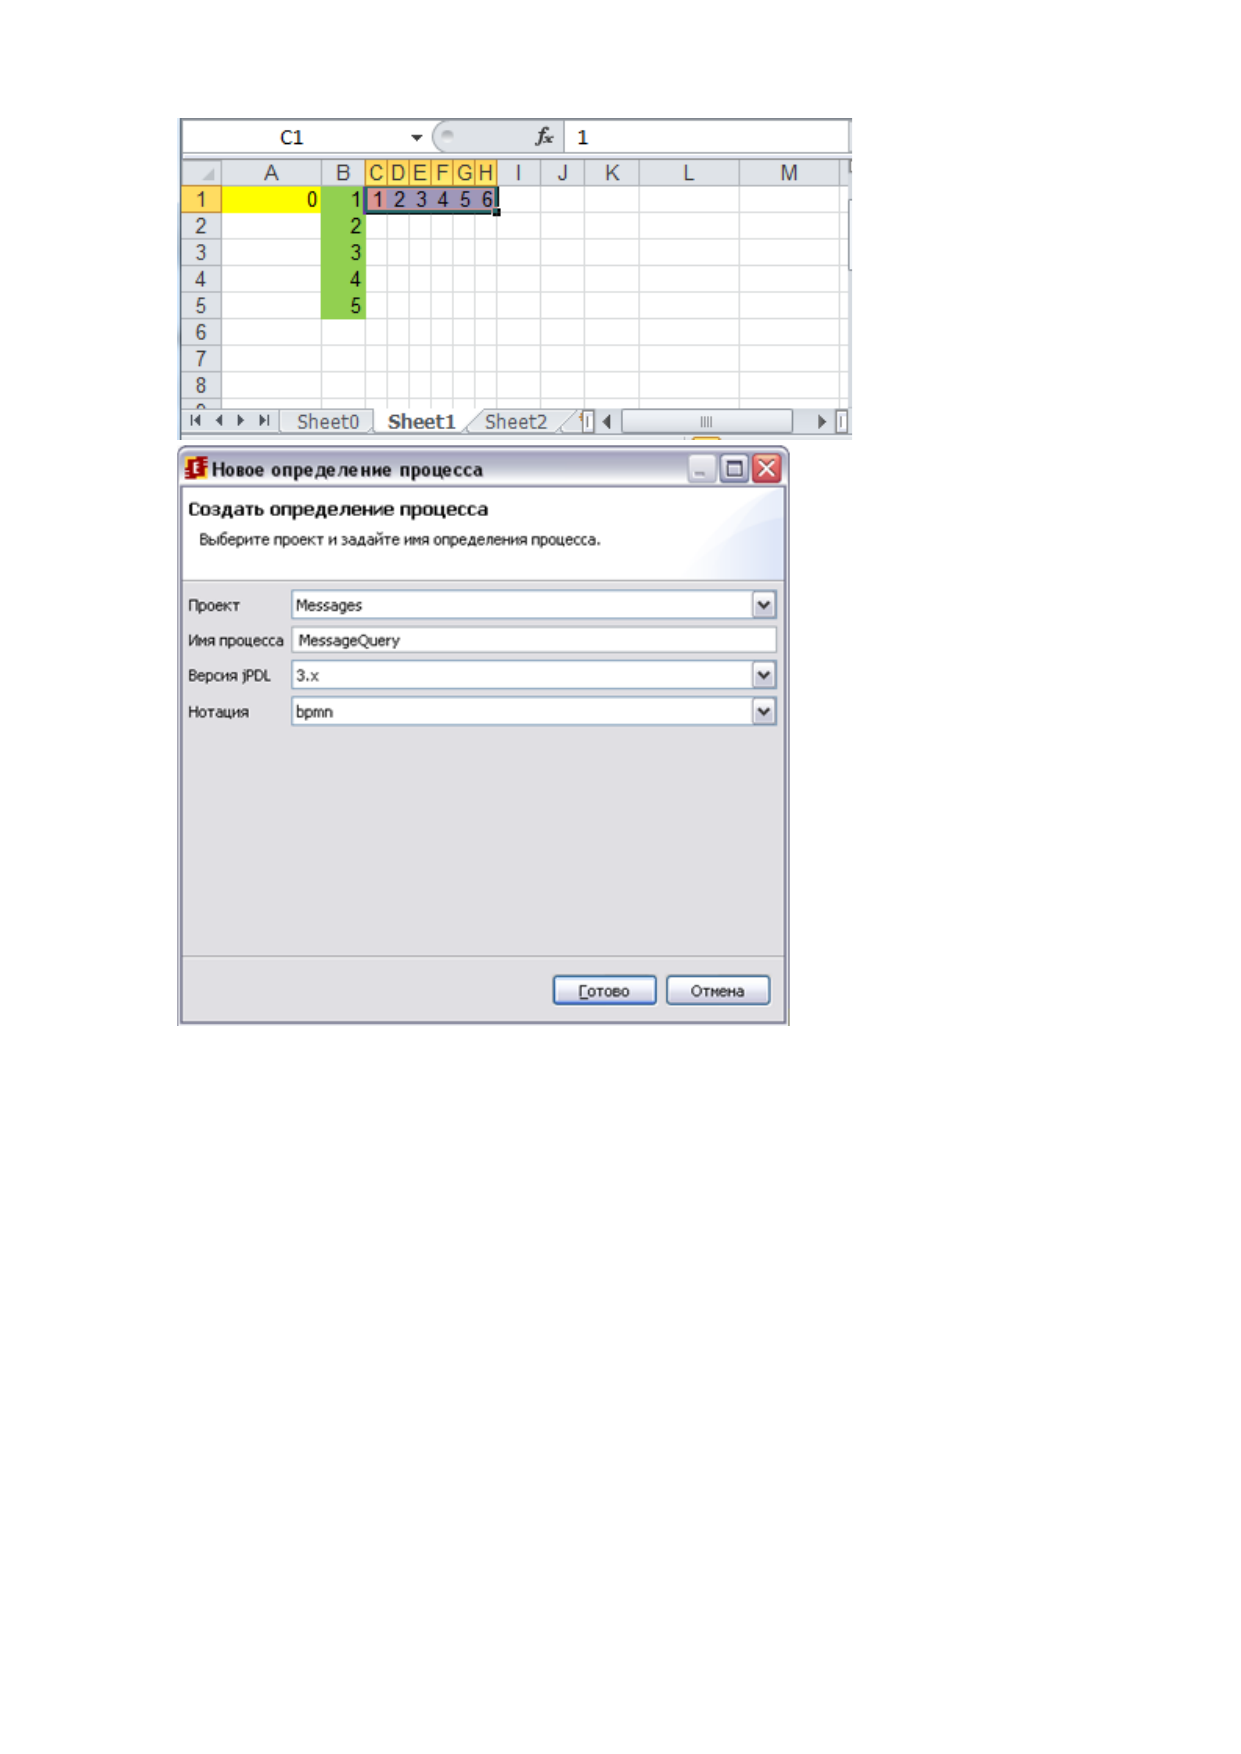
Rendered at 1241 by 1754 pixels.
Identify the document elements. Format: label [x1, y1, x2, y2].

picture [177, 118, 853, 440]
picture [177, 444, 790, 1026]
